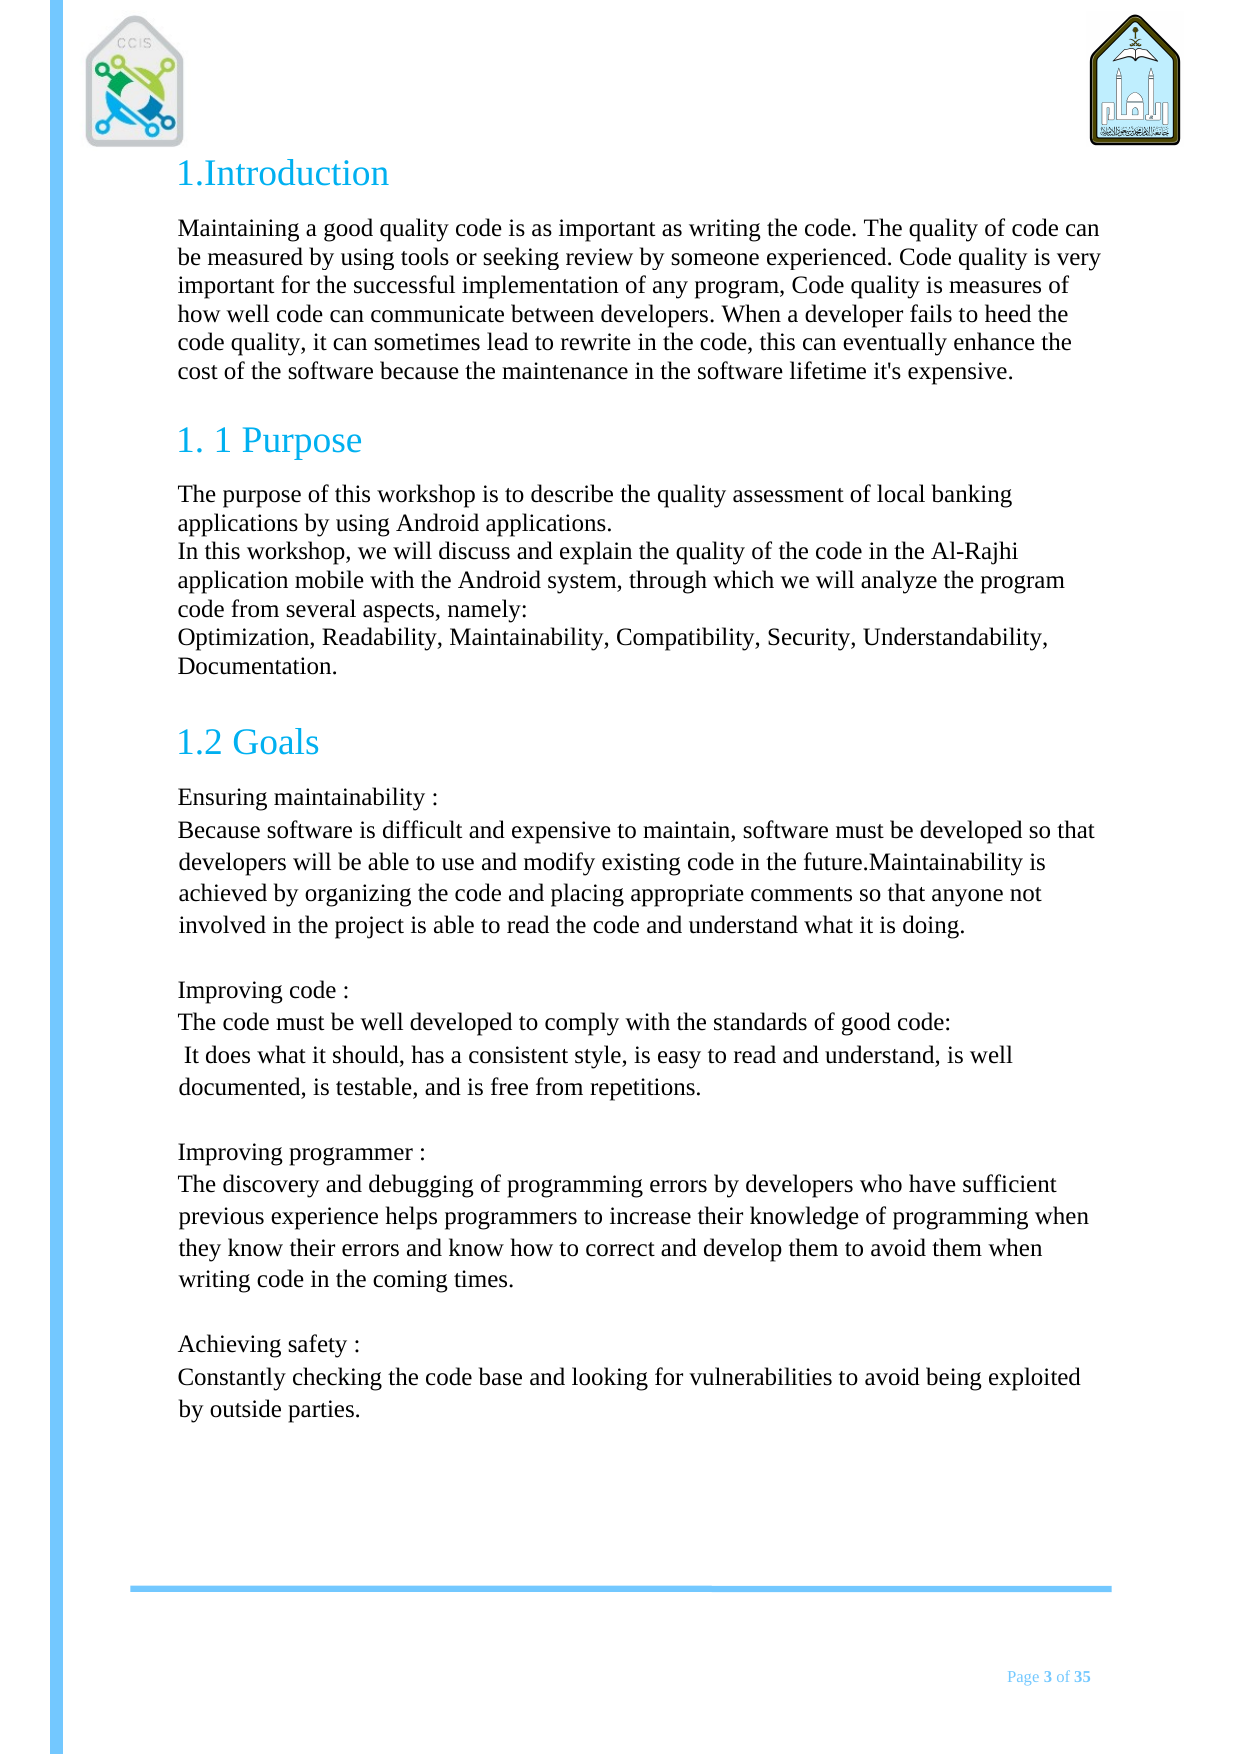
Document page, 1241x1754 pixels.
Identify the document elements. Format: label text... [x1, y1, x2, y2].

text Achieving safety : [177, 1329, 1112, 1358]
text In this workshop, we will discuss and explain the quality of the code in the Al-Rajhi application mobile with the Android system, through which we will analyze the program code from several aspects, namely: [528, 537, 1112, 623]
text Ensuring maintainability : [177, 782, 1112, 811]
text Because software is difficult and expensive to maintain, software must be developed so that developers will be able to use and modify existing code in the future.Maintainability is achieved by organizing the code and placing appropriate comments so that anyone not involved in the project is able to read the code and understand what it is doing. [177, 815, 1112, 939]
subtitle 1.2 Goals [176, 719, 1112, 762]
picture [1086, 11, 1184, 147]
picture [64, 10, 208, 151]
text Improving programmer : [177, 1137, 1112, 1165]
subtitle 1.Introduction [176, 151, 1112, 194]
text Optimization, Readability, Maintainability, Compatibility, Security, Understandability, Documentation. [338, 623, 1112, 679]
text Constantly checking the code base and looking for vulnerabilities to avoid being exploited by outside parties. [177, 1362, 1112, 1422]
text It does what it should, has a consistent style, is easy to read and understand, is well documented, is testable, and is free from repetitions. [177, 1040, 1112, 1101]
text The purpose of this workshop is to describe the quality assessment of local banking applications by using Android applications. [613, 480, 1112, 537]
text Maintaining a good quality code is as important as writing the code. The quality of code can be measured by using tools or seeking review by someone experienced. Code quality is very important for the successful implementation of any program, Code quality is measures of how well code can communicate between developers. When a developer fails to heed the code quality, it can sometimes lead to rewrite in the code, this can eventually enhance the cost of the software because the maintenance in the software lifetime it's expensive. [177, 213, 1112, 385]
text Improving code : [177, 975, 1112, 1004]
text The discovery and debugging of programming errors by developers who have sufficient previous experience helps programmers to increase their knowledge of programming when they know their errors and know how to correct and develop them to avoid them when writing code in the coming times. [177, 1169, 1112, 1293]
subtitle 1 Purpose [176, 417, 1112, 460]
text The code must be well developed to comply with the standards of good code: [177, 1007, 1112, 1036]
